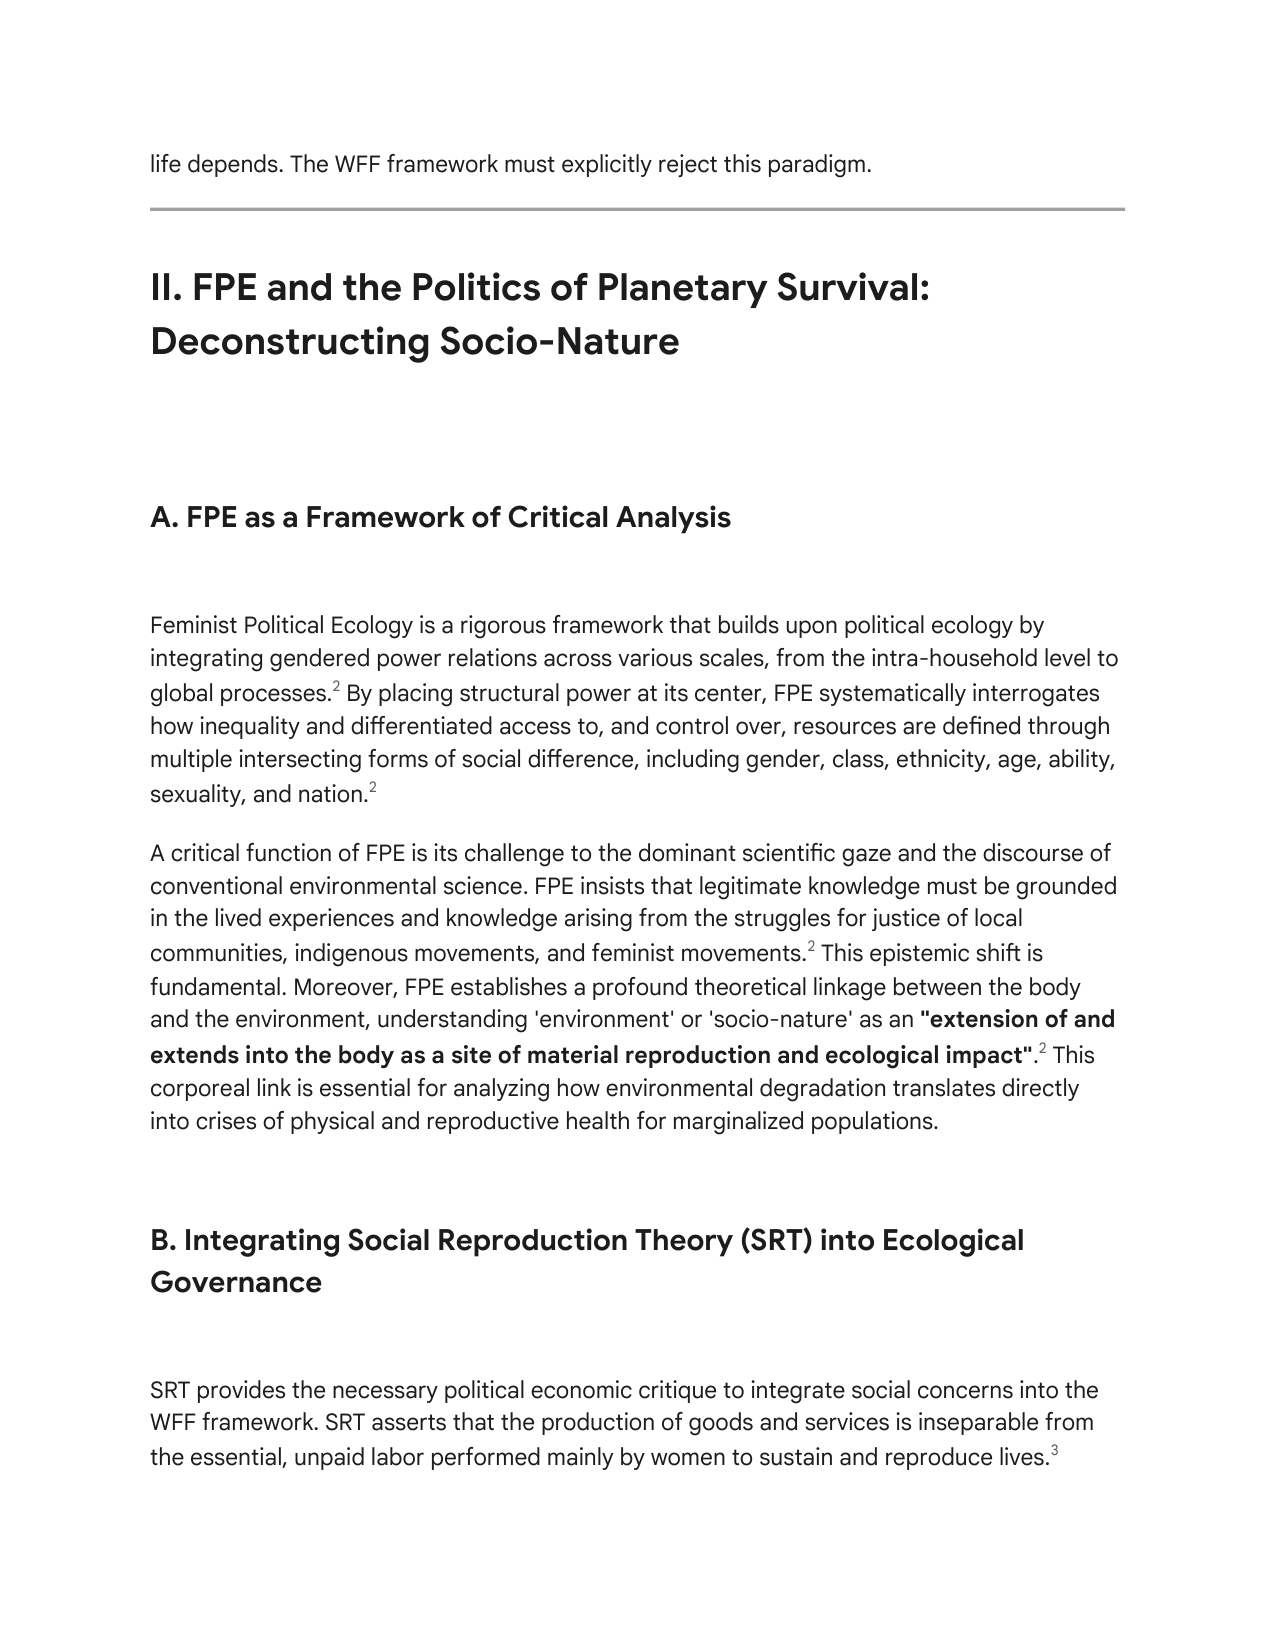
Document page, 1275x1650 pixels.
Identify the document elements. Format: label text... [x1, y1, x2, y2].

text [150, 150, 1125, 179]
subtitle A. FPE as a Framework of Critical Analysis [150, 499, 1125, 536]
subtitle B. Integrating Social Reproduction Theory (SRT) into Ecological Governance [150, 1222, 1125, 1301]
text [150, 1376, 1125, 1473]
text A critical function of FPE is its challenge to the dominant scientific gaze and the discourse of conventional environmental science. FPE insists that legitimate knowledge must be grounded in the lived experiences and knowledge arising from the struggles for justice of local communities, indigenous movements, and feminist movements.2 This epistemic shift is fundamental. Moreover, FPE establishes a profound theoretical linkage between the body and the environment, understanding 'environment' or 'socio-nature' as an "extension of and extends into the body as a site of material reproduction and ecological impact".2 This corporeal link is essential for analyzing how environmental degradation translates directly into crises of physical and reproductive health for marginalized populations. [150, 839, 1125, 1136]
subtitle II. FPE and the Politics of Planetary Survival: Deconstructing Socio-Nature [150, 264, 1125, 365]
text Feminist Political Ecology is a rigorous framework that builds upon political ecology by integrating gendered power relations across various scales, from the intra-household level to global processes.2 By placing structural power at its center, FPE systematically interrogates how inequality and differentiated access to, and control over, resources are defined through multiple intersecting forms of social difference, including gender, class, ethnicity, age, ability, sexuality, and nation.2 [150, 611, 1125, 810]
